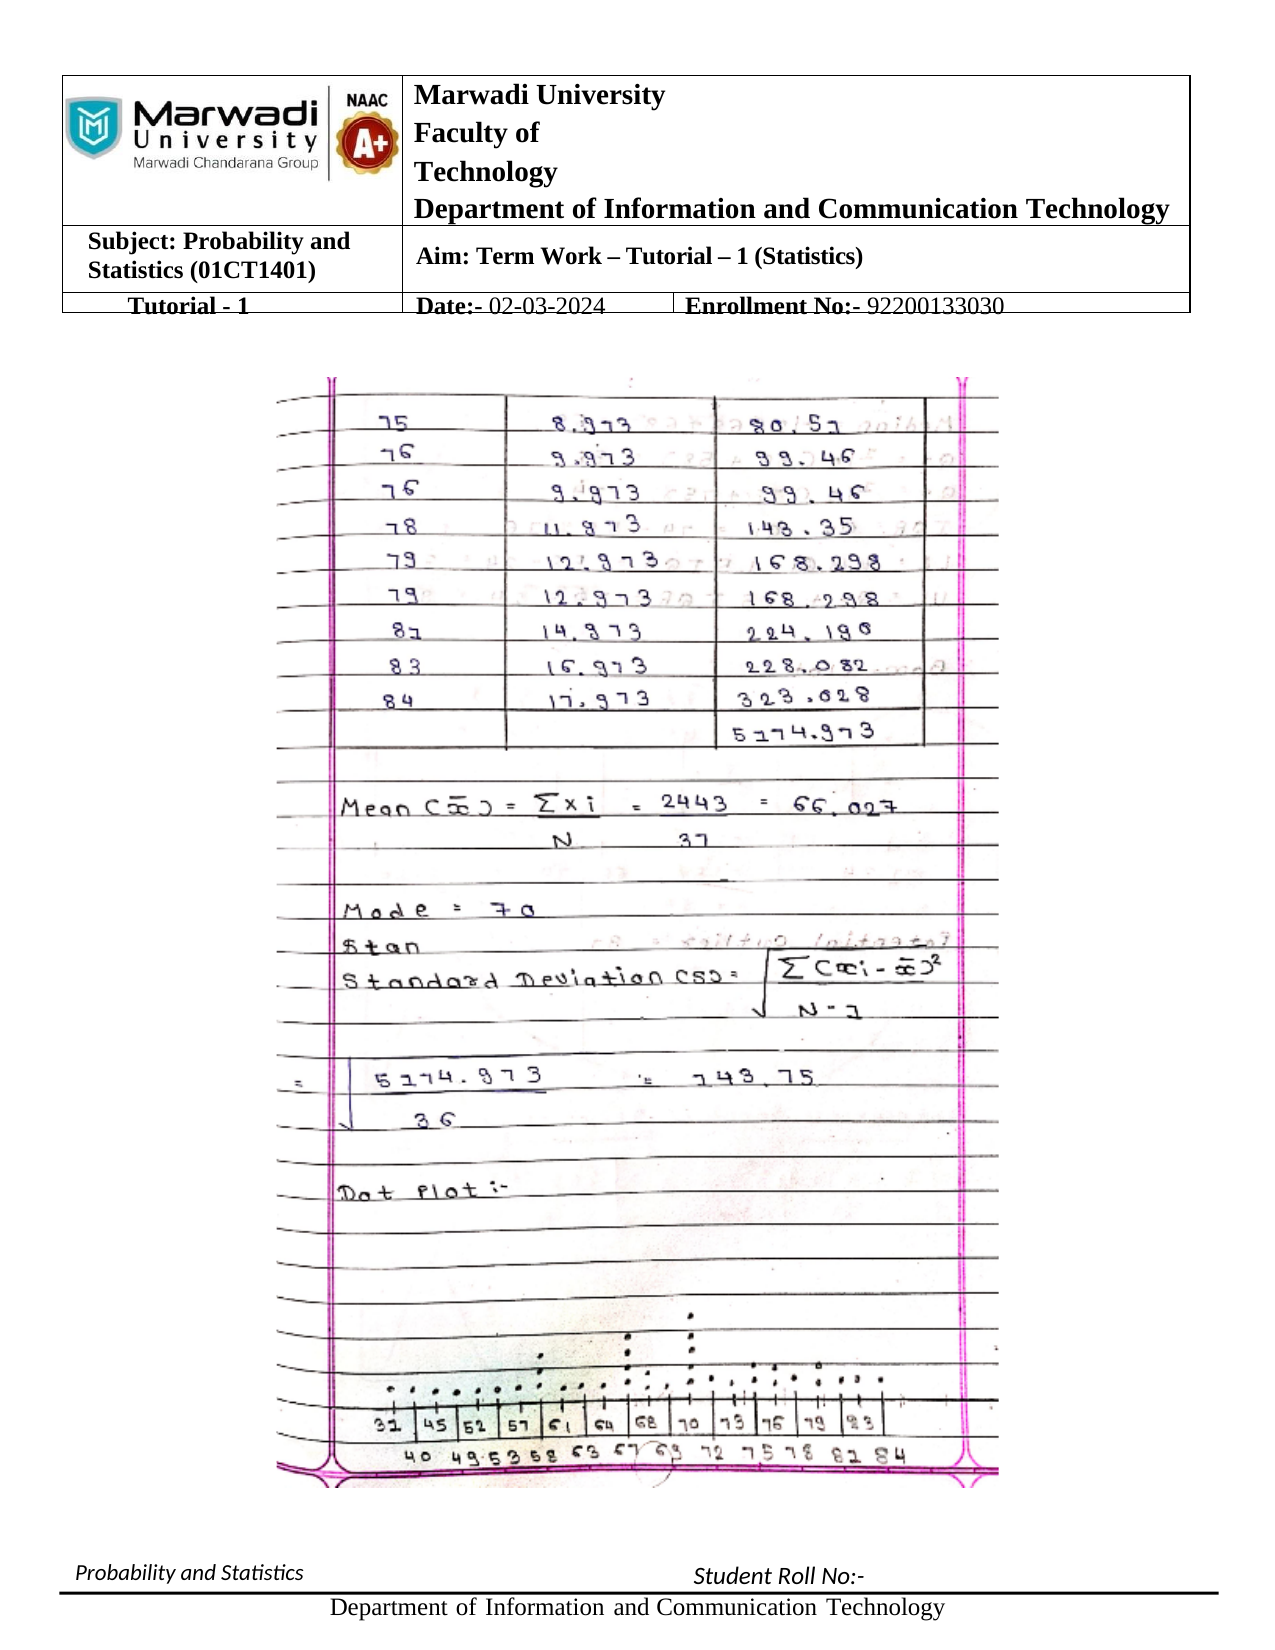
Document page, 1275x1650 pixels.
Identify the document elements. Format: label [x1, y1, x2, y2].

picture [63, 82, 402, 183]
picture [276, 377, 999, 1488]
